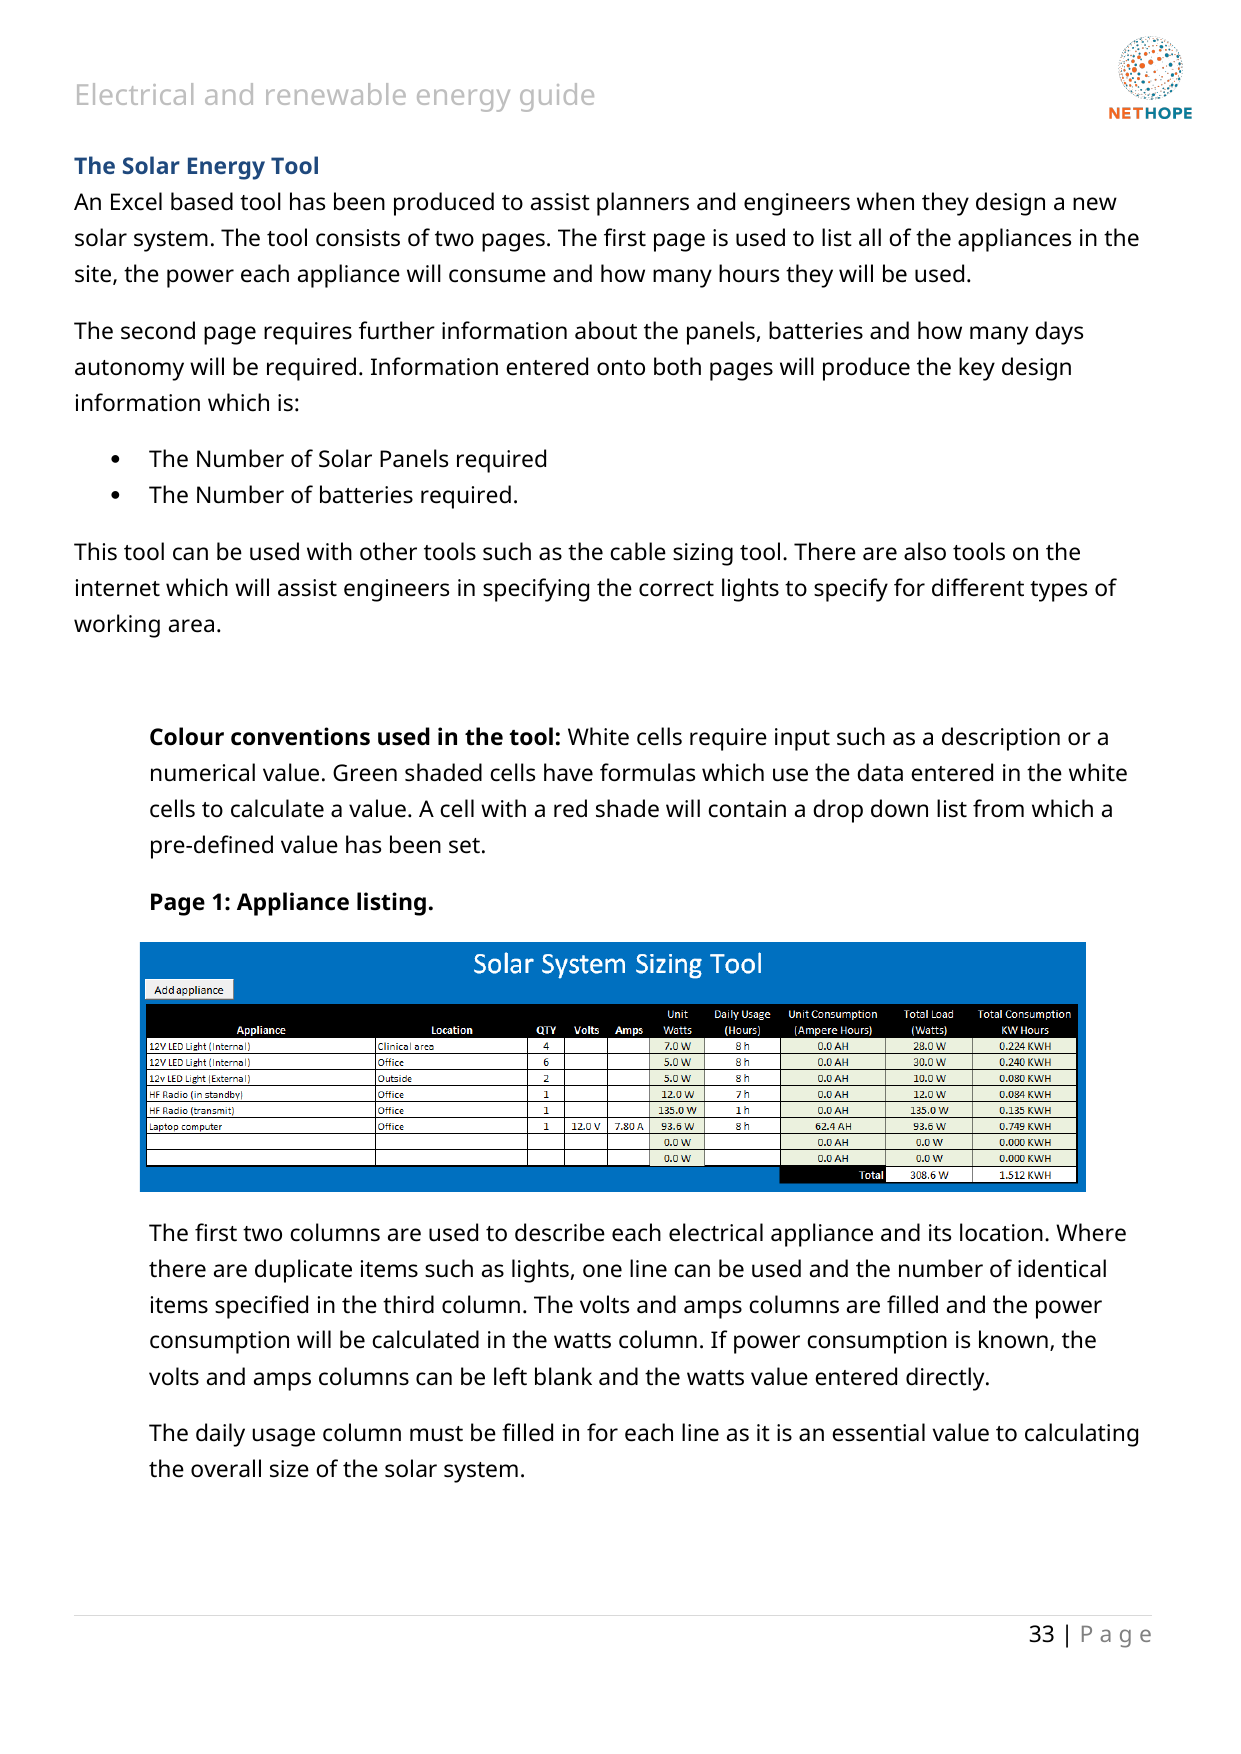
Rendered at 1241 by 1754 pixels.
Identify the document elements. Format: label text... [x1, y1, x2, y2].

text This tool can be used with other tools such as the cable sizing tool. There are also tools on the internet which will assist engineers in specifying the correct lights to specify for different types of working area. [74, 536, 1152, 639]
text The daily usage column must be filled in for each line as it is an essential value to calculating the overall size of the solar system. [149, 1417, 1152, 1484]
picture [139, 942, 1086, 1192]
text Colour conventions used in the tool: White cells require input such as a description or a numerical value. Green shaded cells have formulas which use the data entered in the white cells to calculate a value. A cell with a red shade will contain a drop down list from which a pre-defined value has been set. [149, 721, 1152, 860]
text The second page requires further information about the panels, batteries and how many days autonomy will be required. Information entered onto both pages will produce the key design information which is: [74, 314, 1152, 418]
picture [1109, 36, 1192, 119]
text Page 1: Appliance listing. [149, 886, 1152, 917]
list The Number of Solar Panels required [111, 443, 1152, 474]
text The first two columns are used to describe each electrical appliance and its location. Where there are duplicate items such as lights, one line can be used and the number of identical items specified in the third column. The volts and amps columns are filled and the power consumption will be calculated in the watts column. If power consumption is known, the volts and amps columns can be left blank and the watts value entered directly. [149, 1217, 1152, 1392]
subtitle The Solar Energy Tool [74, 150, 1152, 181]
text An Excel based tool has been produced to assist planners and engineers when they design a new solar system. The tool consists of two pages. The first page is used to list all of the appliances in the site, the power each appliance will consume and how many hours they will be used. [74, 186, 1152, 289]
list The Number of batteries required. [111, 479, 1152, 510]
